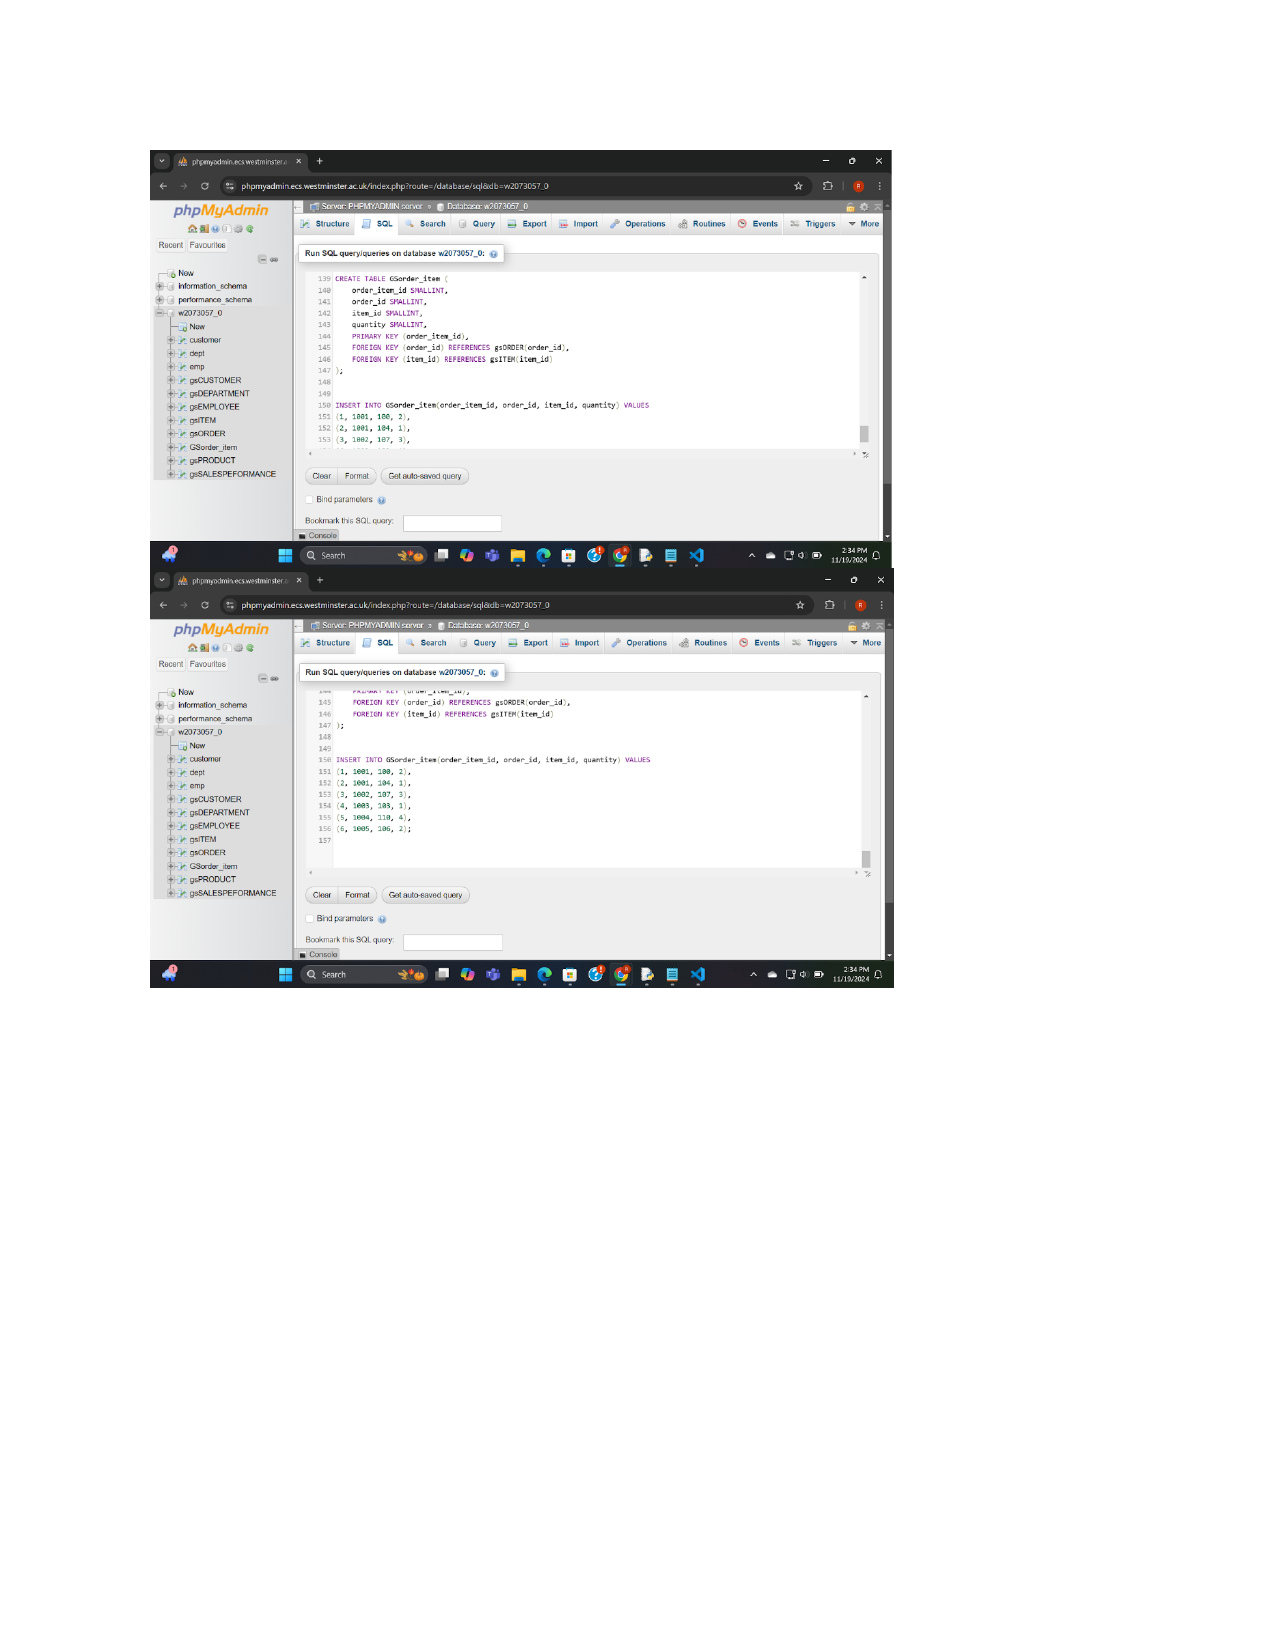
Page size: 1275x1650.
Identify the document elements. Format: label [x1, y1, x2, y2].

picture [150, 150, 894, 988]
